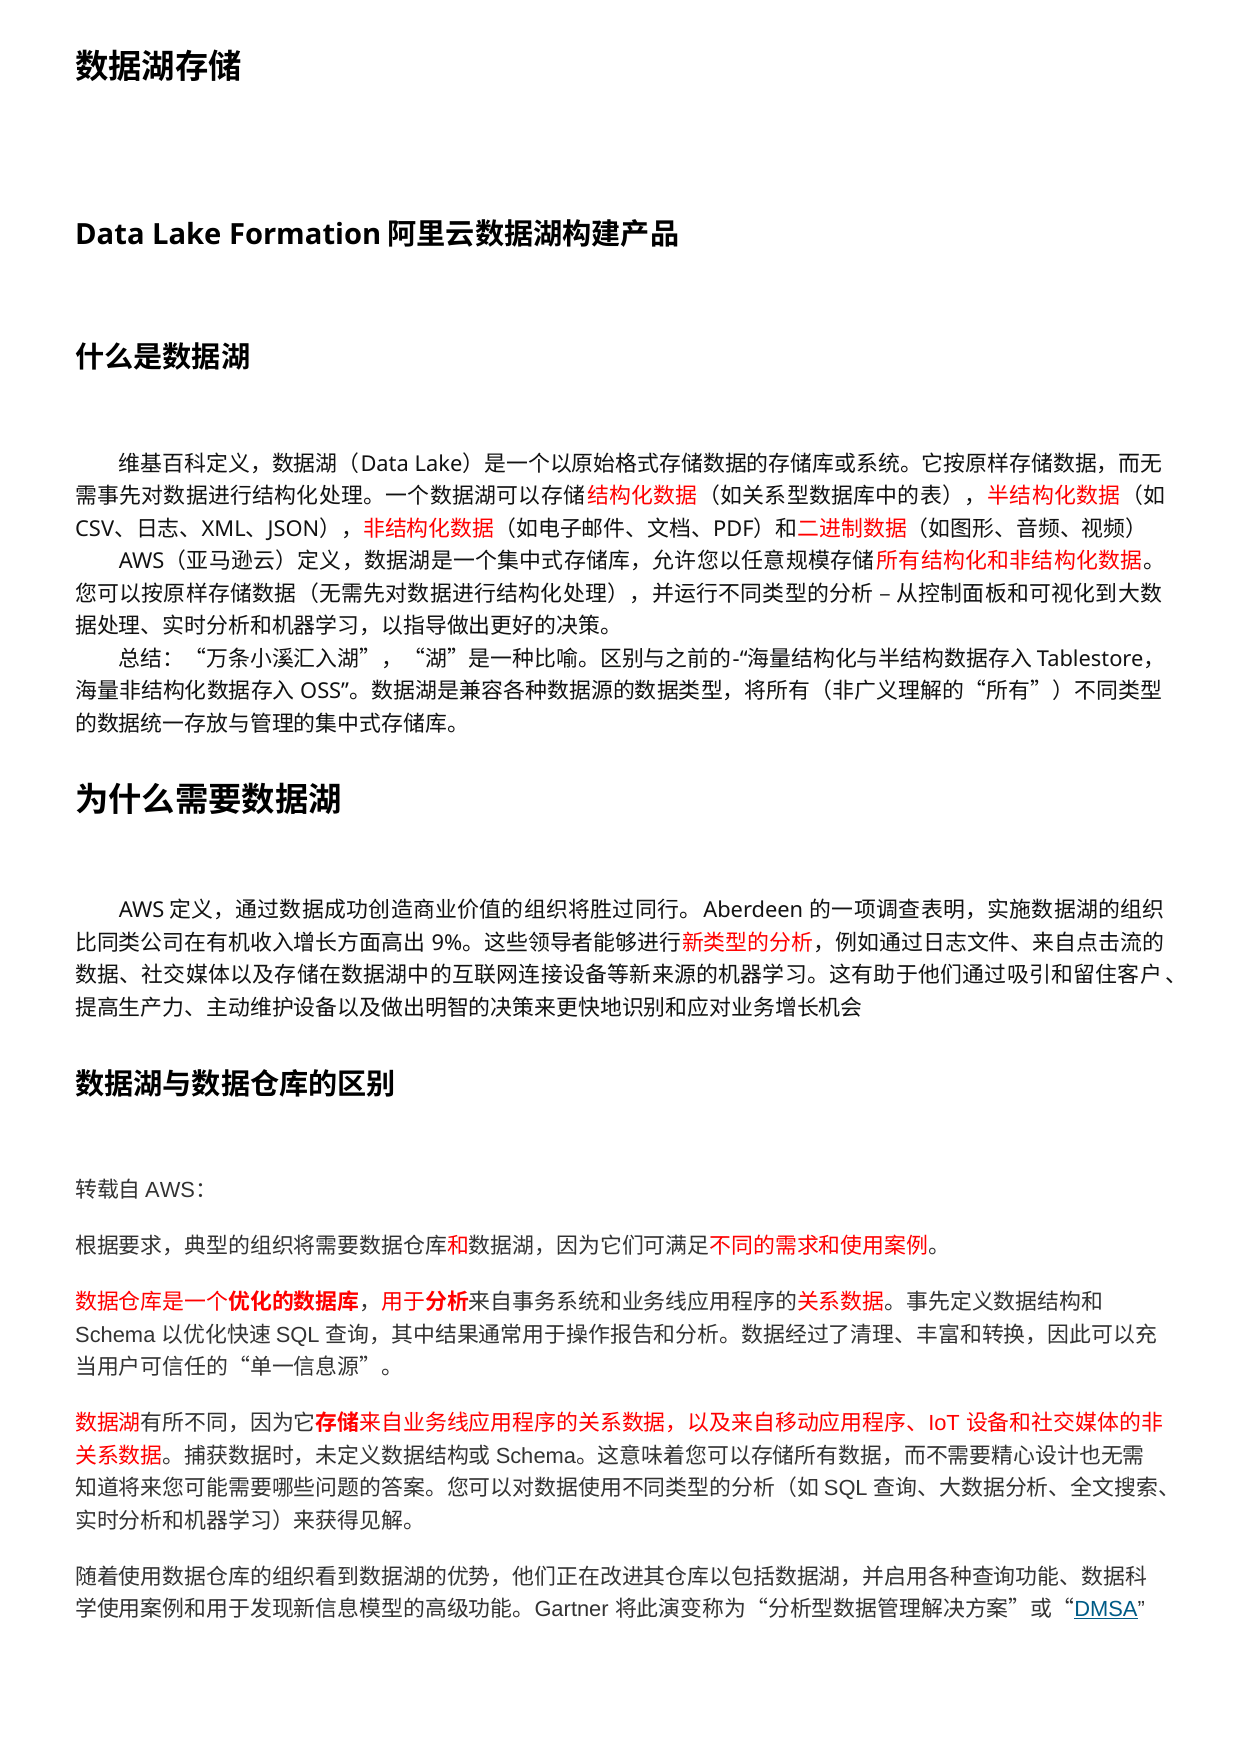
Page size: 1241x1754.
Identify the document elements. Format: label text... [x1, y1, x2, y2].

text AWS定义，通过数据成功创造商业价值的组织将胜过同行。Aberdeen 的一项调查表明，实施数据湖的组织比同类公司在有机收入增长方面高出 9%。这些领导者能够进行新类型的分析，例如通过日志文件、来自点击流的数据、社交媒体以及存储在数据湖中的互联网连接设备等新来源的机器学习。这有助于他们通过吸引和留住客户、提高生产力、主动维护设备以及做出明智的决策来更快地识别和应对业务增长机会 [75, 892, 1165, 927]
text 随着使用数据仓库的组织看到数据湖的优势，他们正在改进其仓库以包括数据湖，并启用各种查询功能、数据科学使用案例和用于发现新信息模型的高级功能。Gartner 将此演变称为“分析型数据管理解决方案”或“DMSA” [75, 1558, 1165, 1623]
text 数据湖有所不同，因为它存储来自业务线应用程序的关系数据，以及来自移动应用程序、IoT 设备和社交媒体的非关系数据。捕获数据时，未定义数据结构或 Schema。这意味着您可以存储所有数据，而不需要精心设计也无需知道将来您可能需要哪些问题的答案。您可以对数据使用不同类型的分析（如 SQL 查询、大数据分析、全文搜索、实时分析和机器学习）来获得见解。 [75, 1405, 1165, 1535]
text 根据要求，典型的组织将需要数据仓库和数据湖，因为它们可满足不同的需求和使用案例。 [75, 1228, 1165, 1260]
text 转载自AWS： [75, 1172, 1165, 1204]
text 总结：“万条小溪汇入湖”，“湖”是一种比喻。区别与之前的-“海量结构化与半结构数据存入Tablestore，海量非结构化数据存入OSS”。数据湖是兼容各种数据源的数据类型，将所有（非广义理解的“所有”）不同类型的数据统一存放与管理的集中式存储库。 [75, 640, 1165, 675]
subtitle 数据湖与数据仓库的区别 [75, 1049, 1165, 1114]
subtitle 数据湖存储 [75, 32, 1165, 97]
text AWS（亚马逊云）定义，数据湖是一个集中式存储库，允许您以任意规模存储所有结构化和非结构化数据。您可以按原样存储数据（无需先对数据进行结构化处理），并运行不同类型的分析 – 从控制面板和可视化到大数据处理、实时分析和机器学习，以指导做出更好的决策。 [75, 543, 1165, 576]
text 总结：“万条小溪汇入湖”，“湖”是一种比喻。区别与之前的-“海量结构化与半结构数据存入Tablestore，海量非结构化数据存入OSS”。数据湖是兼容各种数据源的数据类型，将所有（非广义理解的“所有”）不同类型的数据统一存放与管理的集中式存储库。 [75, 705, 1165, 738]
text 维基百科定义，数据湖（Data Lake）是一个以原始格式存储数据的存储库或系统。它按原样存储数据，而无需事先对数据进行结构化处理。一个数据湖可以存储结构化数据（如关系型数据库中的表），半结构化数据（如CSV、日志、XML、JSON），非结构化数据（如电子邮件、文档、PDF）和二进制数据（如图形、音频、视频） [75, 445, 1165, 543]
text AWS定义，通过数据成功创造商业价值的组织将胜过同行。Aberdeen 的一项调查表明，实施数据湖的组织比同类公司在有机收入增长方面高出 9%。这些领导者能够进行新类型的分析，例如通过日志文件、来自点击流的数据、社交媒体以及存储在数据湖中的互联网连接设备等新来源的机器学习。这有助于他们通过吸引和留住客户、提高生产力、主动维护设备以及做出明智的决策来更快地识别和应对业务增长机会 [75, 989, 1165, 1022]
subtitle 为什么需要数据湖 [75, 765, 1165, 830]
subtitle 什么是数据湖 [75, 322, 1165, 387]
subtitle Data Lake Formation阿里云数据湖构建产品 [75, 199, 1165, 264]
text 数据仓库是一个优化的数据库，用于分析来自事务系统和业务线应用程序的关系数据。事先定义数据结构和 Schema 以优化快速 SQL 查询，其中结果通常用于操作报告和分析。数据经过了清理、丰富和转换，因此可以充当用户可信任的“单一信息源”。 [75, 1284, 1165, 1381]
text AWS（亚马逊云）定义，数据湖是一个集中式存储库，允许您以任意规模存储所有结构化和非结构化数据。您可以按原样存储数据（无需先对数据进行结构化处理），并运行不同类型的分析 – 从控制面板和可视化到大数据处理、实时分析和机器学习，以指导做出更好的决策。 [75, 607, 1165, 640]
